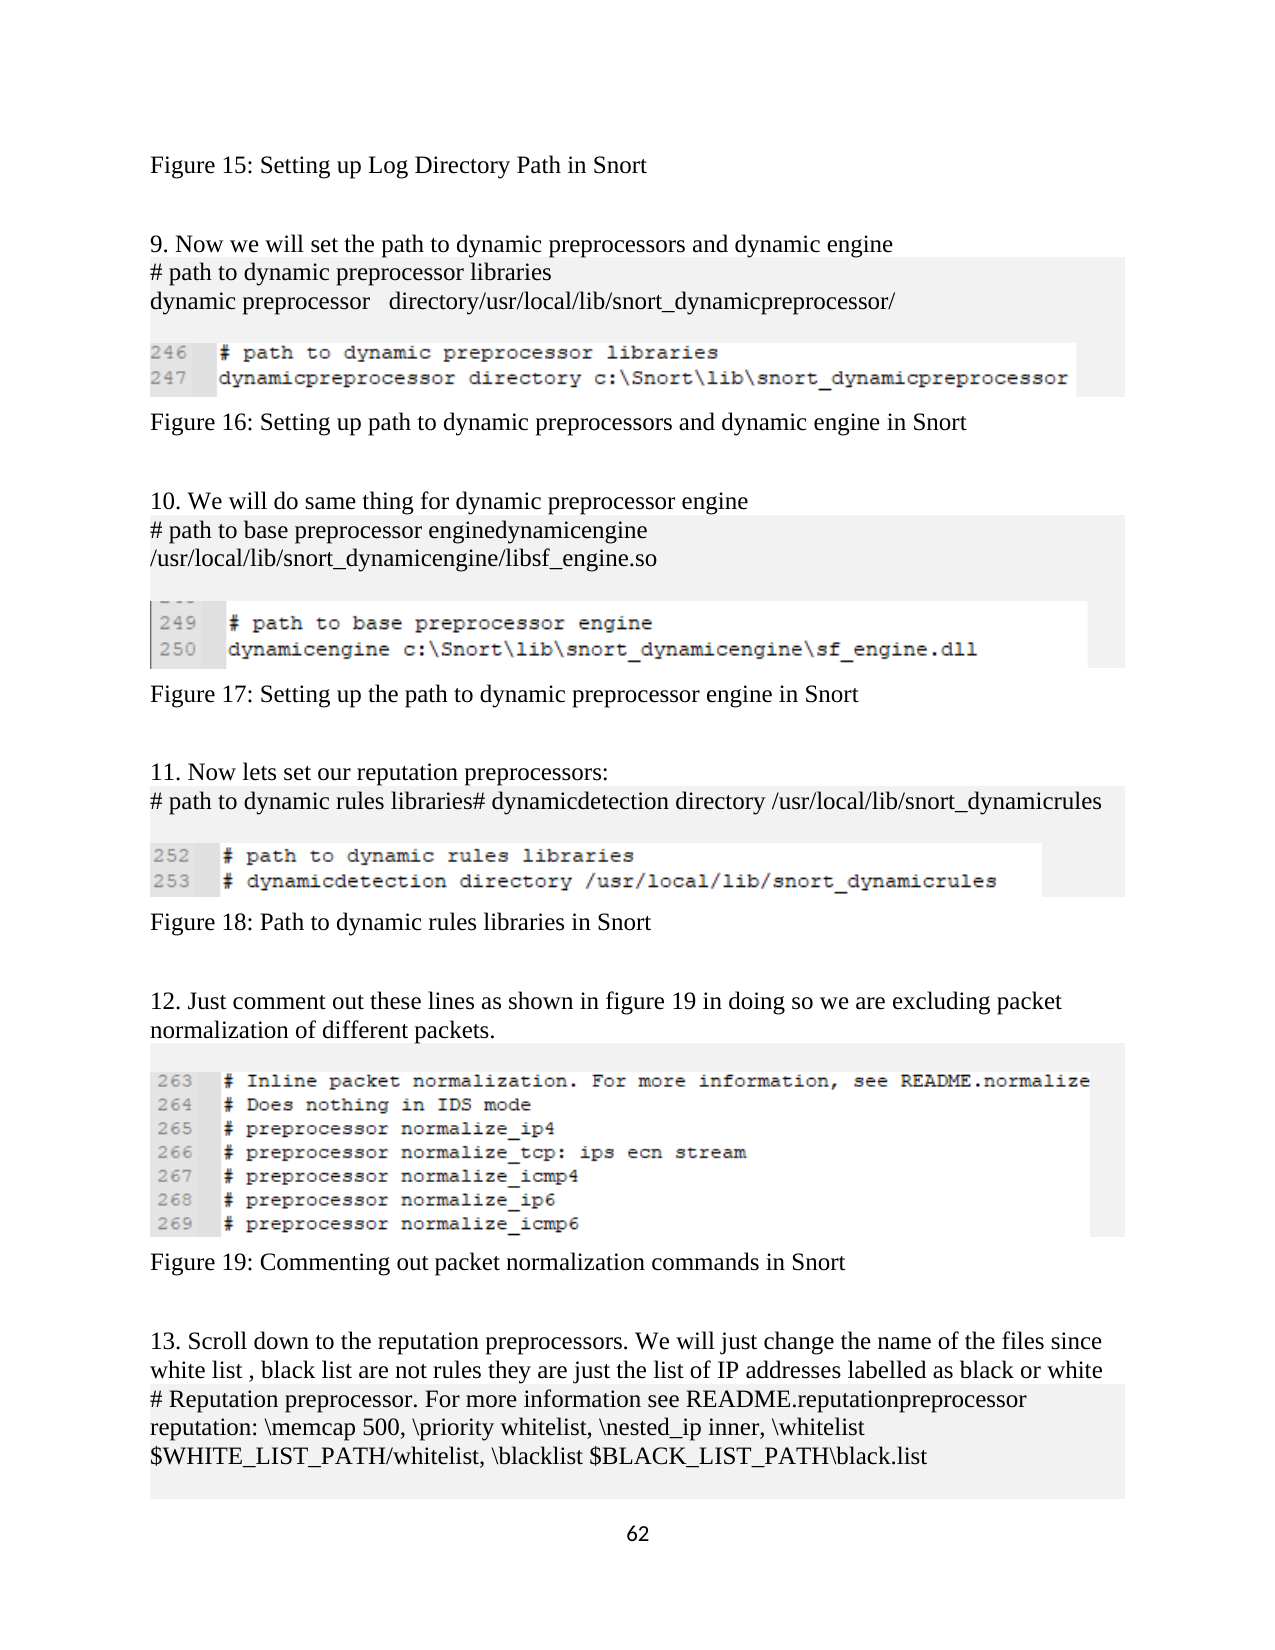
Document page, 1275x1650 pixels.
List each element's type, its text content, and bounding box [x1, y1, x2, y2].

text # path to dynamic preprocessor libraries dynamic preprocessor directory/usr/local/lib/snort_dynamicpreprocessor/ [150, 257, 1125, 315]
text 12. Just comment out these lines as shown in figure 19 in doing so we are excluding packet normalization of different packets. [150, 986, 1125, 1043]
text # path to base preprocessor enginedynamicengine /usr/local/lib/snort_dynamicengine/libsf_engine.so [150, 515, 1125, 572]
picture [150, 1072, 1091, 1237]
text Figure 19: Commenting out packet normalization commands in Snort [150, 1247, 1125, 1276]
text 10. We will do same thing for dynamic preprocessor engine [150, 486, 1125, 515]
picture [150, 843, 1043, 897]
text Figure 17: Setting up the path to dynamic preprocessor engine in Snort [150, 679, 1125, 707]
text Figure 15: Setting up Log Directory Path in Snort [150, 150, 1125, 179]
picture [150, 601, 1088, 669]
text Figure 18: Path to dynamic rules libraries in Snort [150, 907, 1125, 936]
text # Reputation preprocessor. For more information see README.reputationpreprocessor reputation: \memcap 500, \priority whitelist, \nested_ip inner, \whitelist $WHITE_LIST_PATH/whitelist, \blacklist $BLACK_LIST_PATH\black.list [150, 1384, 1125, 1470]
text Figure 16: Setting up path to dynamic preprocessors and dynamic engine in Snort [150, 407, 1125, 436]
picture [150, 343, 1077, 397]
text 9. Now we will set the path to dynamic preprocessors and dynamic engine [150, 229, 1125, 257]
text 11. Now lets set our reputation preprocessors: [150, 757, 1125, 786]
text # path to dynamic rules libraries# dynamicdetection directory /usr/local/lib/snort_dynamicrules [150, 786, 1125, 815]
text 13. Scroll down to the reputation preprocessors. We will just change the name of the files since white list , black list are not rules they are just the list of IP addresses labelled as black or white [150, 1326, 1125, 1384]
